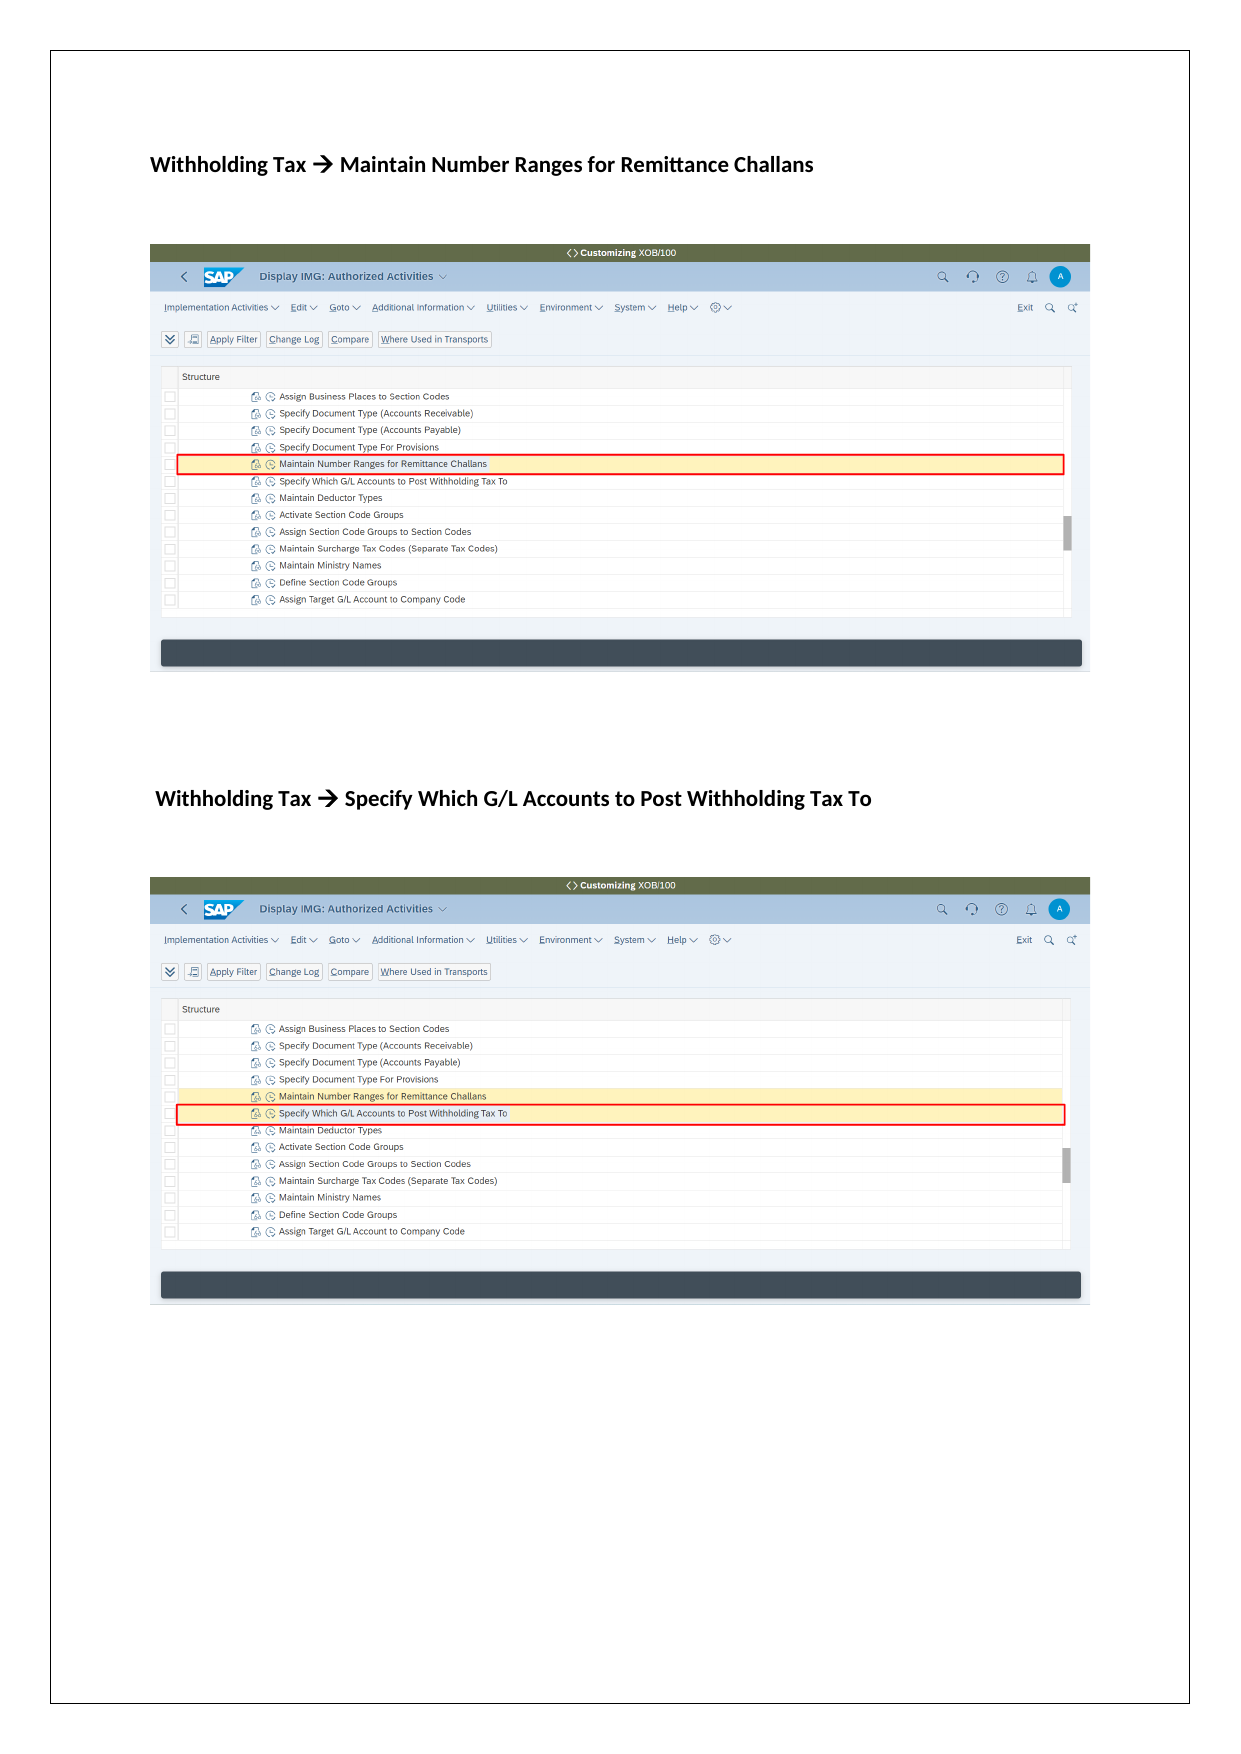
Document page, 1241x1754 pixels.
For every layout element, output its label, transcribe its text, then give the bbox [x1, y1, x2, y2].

picture [150, 877, 1091, 1305]
picture [150, 243, 1091, 672]
text Withholding Tax Maintain Number Ranges for Remittance Challans [150, 150, 1090, 178]
text Withholding Tax Specify Which G/L Accounts to Post Withholding Tax To [150, 784, 1090, 812]
